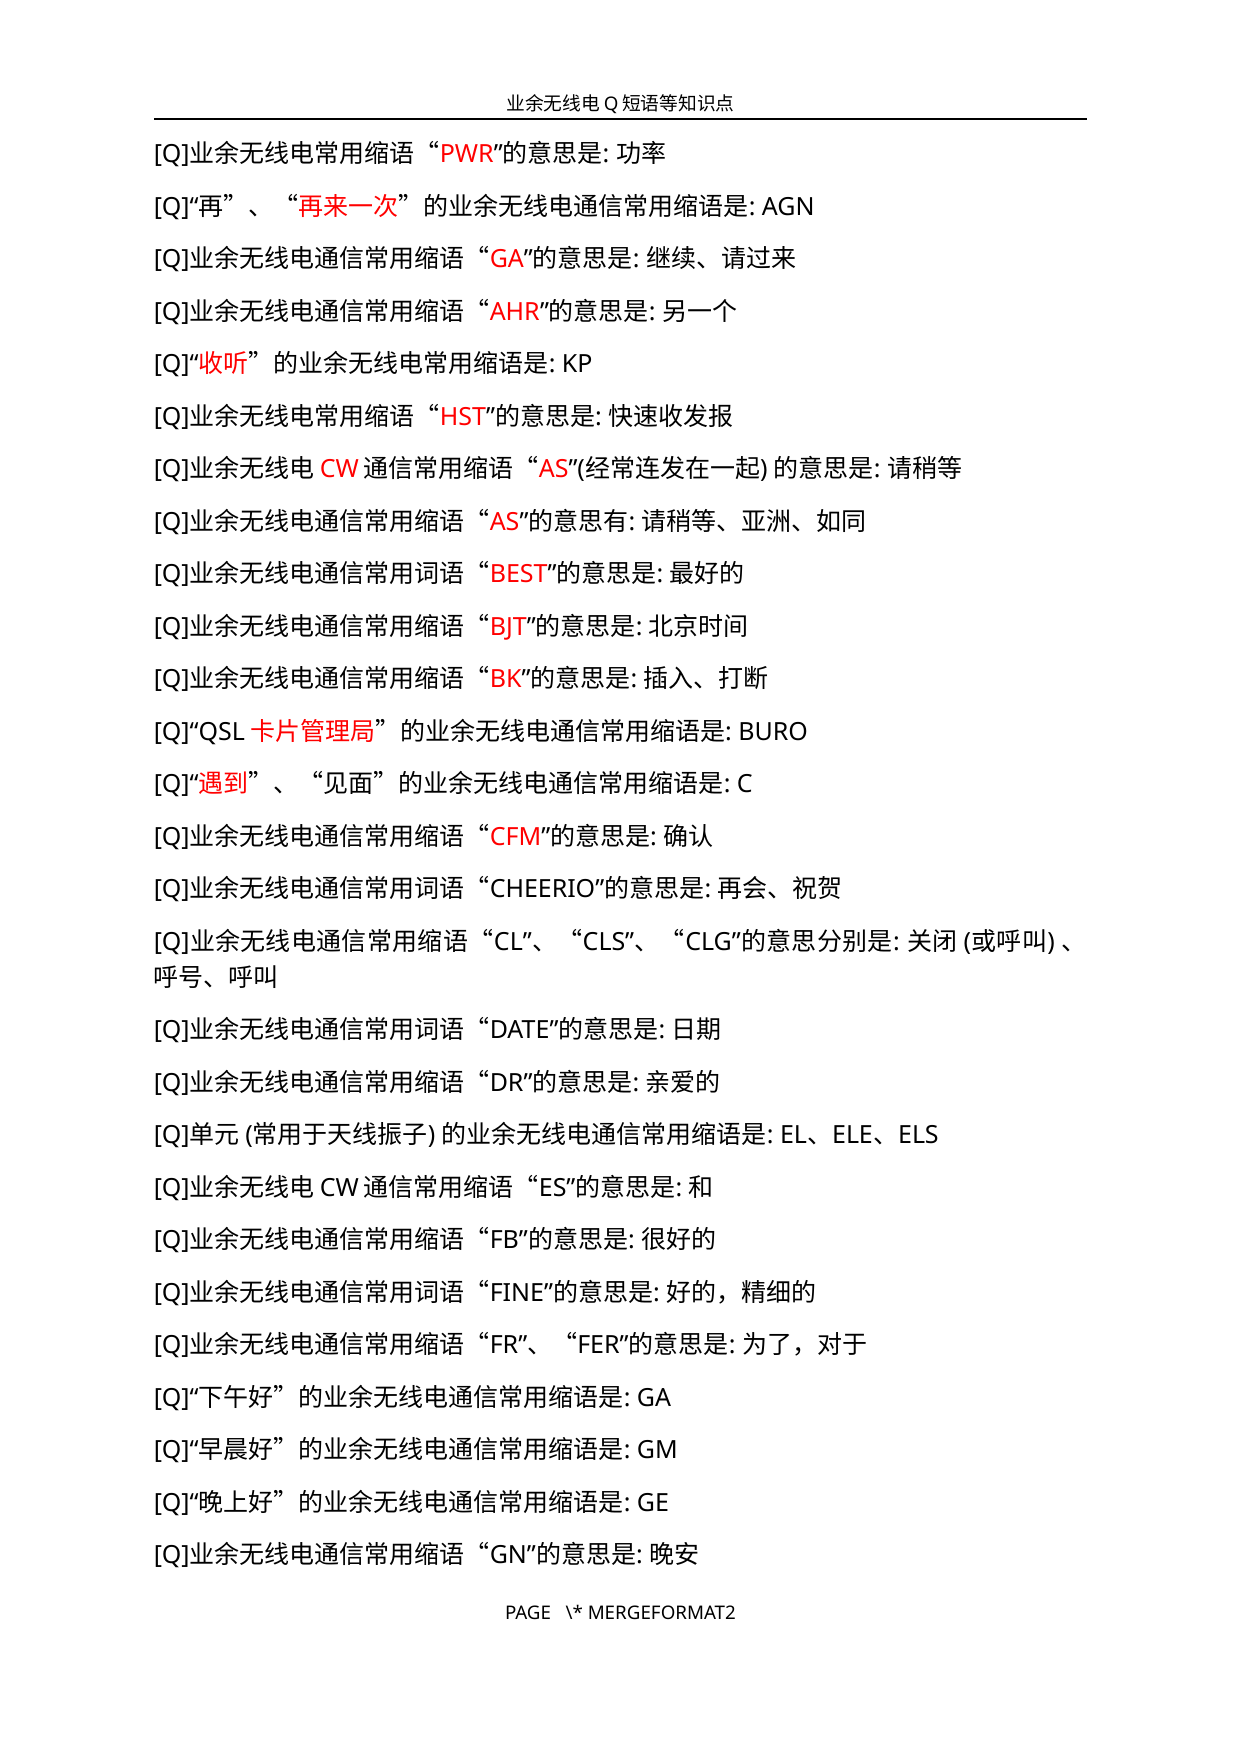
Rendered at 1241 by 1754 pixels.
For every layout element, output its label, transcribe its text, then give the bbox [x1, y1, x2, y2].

text [Q]“晚上好”的业余无线电通信常用缩语是: GE [153, 1482, 1087, 1518]
text [Q]“早晨好”的业余无线电通信常用缩语是: GM [153, 1430, 1087, 1466]
text [Q]业余无线电CW通信常用缩语“ES”的意思是: 和 [153, 1167, 1087, 1203]
text [Q]业余无线电通信常用缩语“GA”的意思是: 继续、请过来 [153, 238, 1087, 275]
text [Q]业余无线电通信常用缩语“GN”的意思是: 晚安 [153, 1535, 1087, 1571]
text [Q]业余无线电通信常用词语“DATE”的意思是: 日期 [153, 1010, 1087, 1046]
text [Q]业余无线电通信常用词语“BEST”的意思是: 最好的 [153, 553, 1087, 590]
text [Q]“收听”的业余无线电常用缩语是: KP [153, 343, 1087, 380]
text [Q]业余无线电常用缩语“PWR”的意思是: 功率 [153, 133, 1087, 170]
text [Q]“遇到”、“见面”的业余无线电通信常用缩语是: C [153, 763, 1087, 800]
text [Q]业余无线电通信常用缩语“FR”、“FER”的意思是: 为了，对于 [153, 1325, 1087, 1361]
text [Q]单元 (常用于天线振子) 的业余无线电通信常用缩语是: EL、ELE、ELS [153, 1115, 1087, 1151]
text [Q]“QSL卡片管理局”的业余无线电通信常用缩语是: BURO [153, 711, 1087, 747]
text [Q]业余无线电通信常用缩语“BJT”的意思是: 北京时间 [153, 606, 1087, 642]
text [Q]“再”、“再来一次”的业余无线电通信常用缩语是: AGN [153, 186, 1087, 222]
text [Q]业余无线电通信常用缩语“AHR”的意思是: 另一个 [153, 291, 1087, 327]
text [Q]业余无线电通信常用缩语“CL”、“CLS”、“CLG”的意思分别是: 关闭 (或呼叫) 、呼号、呼叫 [153, 921, 1087, 993]
text [Q]业余无线电通信常用词语“CHEERIO”的意思是: 再会、祝贺 [153, 868, 1087, 905]
text [Q]业余无线电通信常用缩语“DR”的意思是: 亲爱的 [153, 1062, 1087, 1098]
text [Q]业余无线电通信常用缩语“BK”的意思是: 插入、打断 [153, 658, 1087, 695]
text [Q]业余无线电通信常用缩语“AS”的意思有: 请稍等、亚洲、如同 [153, 501, 1087, 537]
text [Q]业余无线电通信常用词语“FINE”的意思是: 好的，精细的 [153, 1272, 1087, 1308]
text [Q]业余无线电通信常用缩语“FB”的意思是: 很好的 [153, 1220, 1087, 1256]
text [Q]业余无线电通信常用缩语“CFM”的意思是: 确认 [153, 816, 1087, 852]
text [Q]业余无线电CW通信常用缩语“AS”(经常连发在一起) 的意思是: 请稍等 [153, 448, 1087, 485]
text [Q]“下午好”的业余无线电通信常用缩语是: GA [153, 1377, 1087, 1413]
text [Q]业余无线电常用缩语“HST”的意思是: 快速收发报 [153, 396, 1087, 432]
